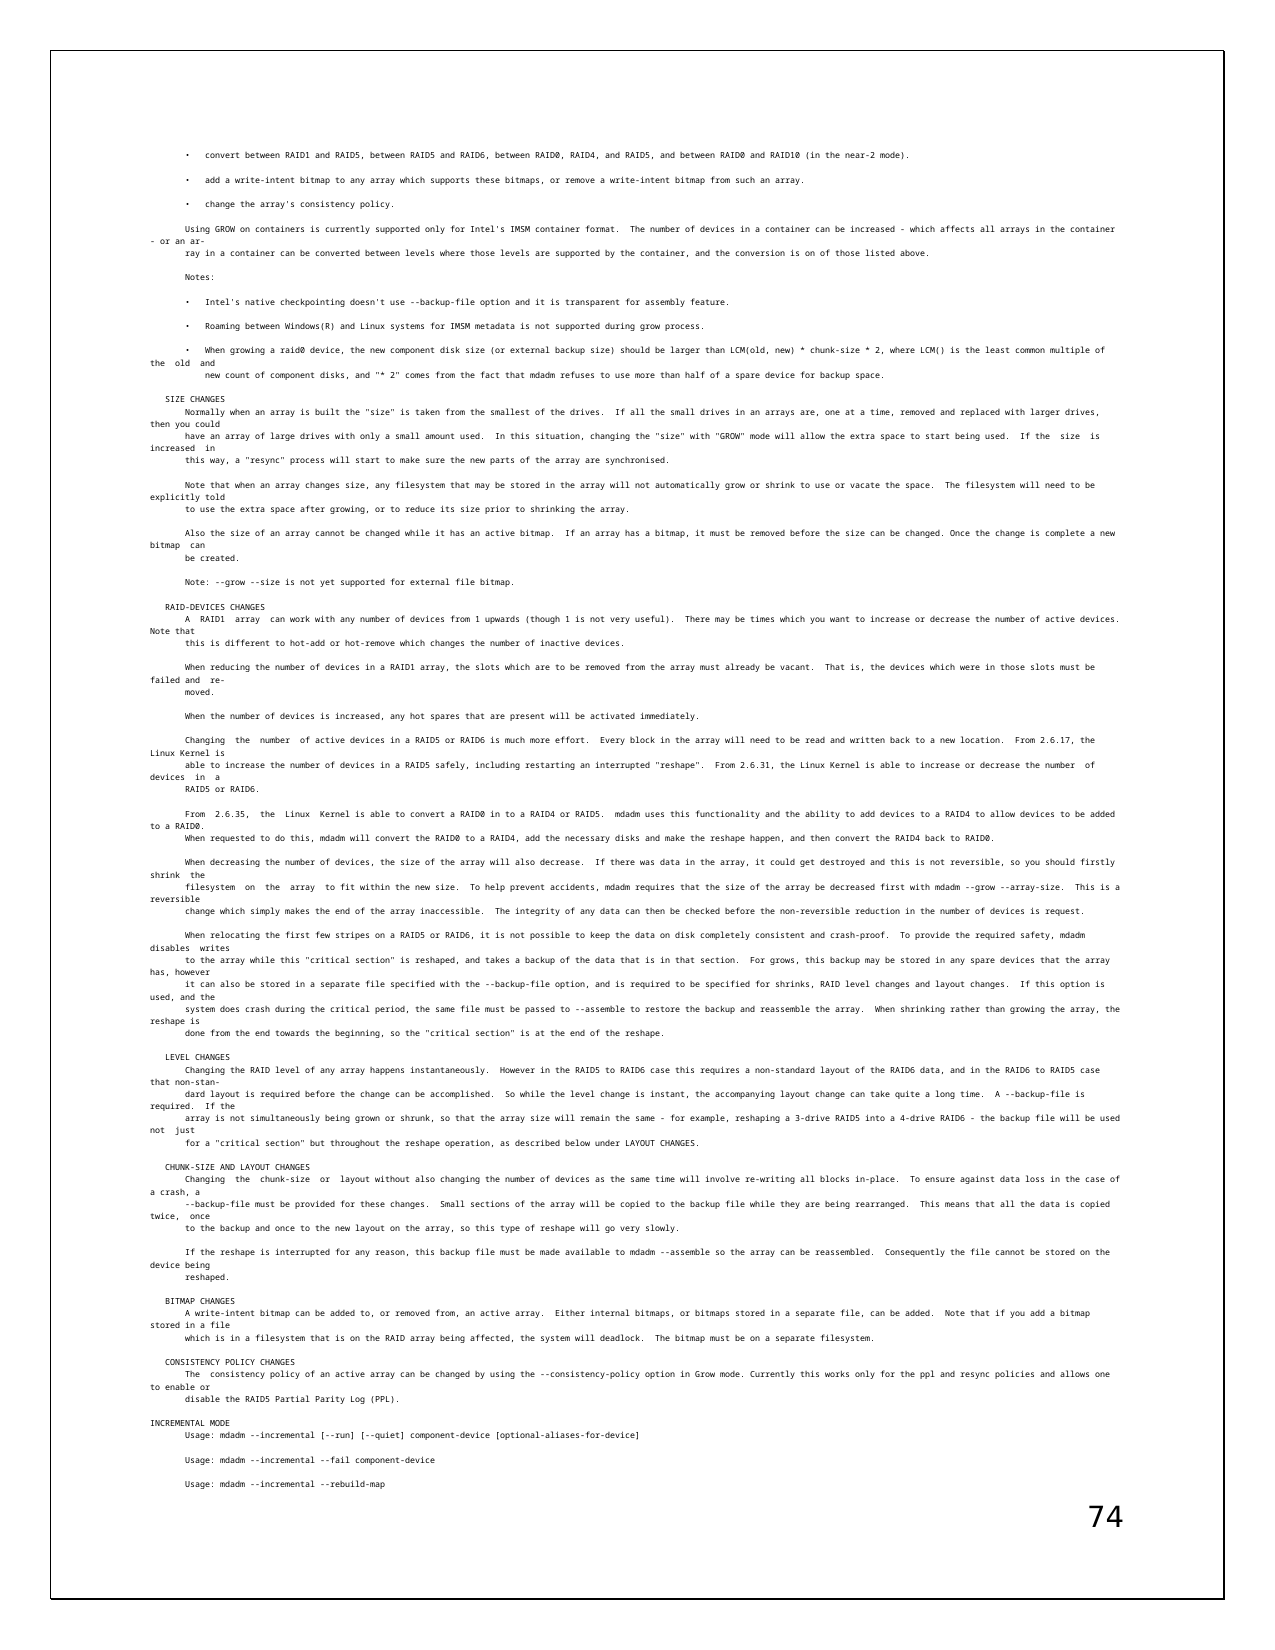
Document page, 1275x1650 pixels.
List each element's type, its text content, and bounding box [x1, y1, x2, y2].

text filesystem on the array to fit within the new size. To help prevent accidents, mdadm requires that the size of the array be decreased first with mdadm --grow --array-size. This is a reversible [150, 881, 1124, 905]
text When reducing the number of devices in a RAID1 array, the slots which are to be removed from the array must already be vacant. That is, the devices which were in those slots must be failed and re‐ [150, 662, 1124, 685]
text Normally when an array is built the "size" is taken from the smallest of the drives. If all the small drives in an arrays are, one at a time, removed and replaced with larger drives, then you could [150, 406, 1124, 429]
text When relocating the first few stripes on a RAID5 or RAID6, it is not possible to keep the data on disk completely consistent and crash-proof. To provide the required safety, mdadm disables writes [150, 930, 1124, 953]
text it can also be stored in a separate file specified with the --backup-file option, and is required to be specified for shrinks, RAID level changes and layout changes. If this option is used, and the [150, 979, 1124, 1002]
text When decreasing the number of devices, the size of the array will also decrease. If there was data in the array, it could get destroyed and this is not reversible, so you should firstly shrink the [150, 857, 1124, 880]
text A RAID1 array can work with any number of devices from 1 upwards (though 1 is not very useful). There may be times which you want to increase or decrease the number of active devices. Note that [150, 613, 1124, 637]
text have an array of large drives with only a small amount used. In this situation, changing the "size" with "GROW" mode will allow the extra space to start being used. If the size is increased in [150, 430, 1124, 454]
text • When growing a raid0 device, the new component disk size (or external backup size) should be larger than LCM(old, new) * chunk-size * 2, where LCM() is the least common multiple of the old and [150, 345, 1124, 368]
text to the array while this "critical section" is reshaped, and takes a backup of the data that is in that section. For grows, this backup may be stored in any spare devices that the array has, however [150, 954, 1124, 978]
text If the reshape is interrupted for any reason, this backup file must be made available to mdadm --assemble so the array can be reassembled. Consequently the file cannot be stored on the device being [150, 1247, 1124, 1270]
text Also the size of an array cannot be changed while it has an active bitmap. If an array has a bitmap, it must be removed before the size can be changed. Once the change is complete a new bitmap can [150, 528, 1124, 551]
text array is not simultaneously being grown or shrunk, so that the array size will remain the same - for example, reshaping a 3-drive RAID5 into a 4-drive RAID6 - the backup file will be used not just [150, 1113, 1124, 1136]
text Changing the number of active devices in a RAID5 or RAID6 is much more effort. Every block in the array will need to be read and written back to a new location. From 2.6.17, the Linux Kernel is [150, 735, 1124, 758]
text Changing the chunk-size or layout without also changing the number of devices as the same time will involve re-writing all blocks in-place. To ensure against data loss in the case of a crash, a [150, 1174, 1124, 1197]
text system does crash during the critical period, the same file must be passed to --assemble to restore the backup and reassemble the array. When shrinking rather than growing the array, the reshape is [150, 1003, 1124, 1027]
text Note that when an array changes size, any filesystem that may be stored in the array will not automatically grow or shrink to use or vacate the space. The filesystem will need to be explicitly told [150, 479, 1124, 503]
text The consistency policy of an active array can be changed by using the --consistency-policy option in Grow mode. Currently this works only for the ppl and resync policies and allows one to enable or [150, 1369, 1124, 1392]
text --backup-file must be provided for these changes. Small sections of the array will be copied to the backup file while they are being rearranged. This means that all the data is copied twice, once [150, 1198, 1124, 1222]
text dard layout is required before the change can be accomplished. So while the level change is instant, the accompanying layout change can take quite a long time. A --backup-file is required. If the [150, 1088, 1124, 1112]
text Using GROW on containers is currently supported only for Intel's IMSM container format. The number of devices in a container can be increased - which affects all arrays in the container - or an ar‐ [150, 223, 1124, 247]
text able to increase the number of devices in a RAID5 safely, including restarting an interrupted "reshape". From 2.6.31, the Linux Kernel is able to increase or decrease the number of devices in a [150, 759, 1124, 783]
text From 2.6.35, the Linux Kernel is able to convert a RAID0 in to a RAID4 or RAID5. mdadm uses this functionality and the ability to add devices to a RAID4 to allow devices to be added to a RAID0. [150, 808, 1124, 832]
text A write-intent bitmap can be added to, or removed from, an active array. Either internal bitmaps, or bitmaps stored in a separate file, can be added. Note that if you add a bitmap stored in a file [150, 1308, 1124, 1331]
text Changing the RAID level of any array happens instantaneously. However in the RAID5 to RAID6 case this requires a non-standard layout of the RAID6 data, and in the RAID6 to RAID5 case that non-stan‐ [150, 1064, 1124, 1088]
